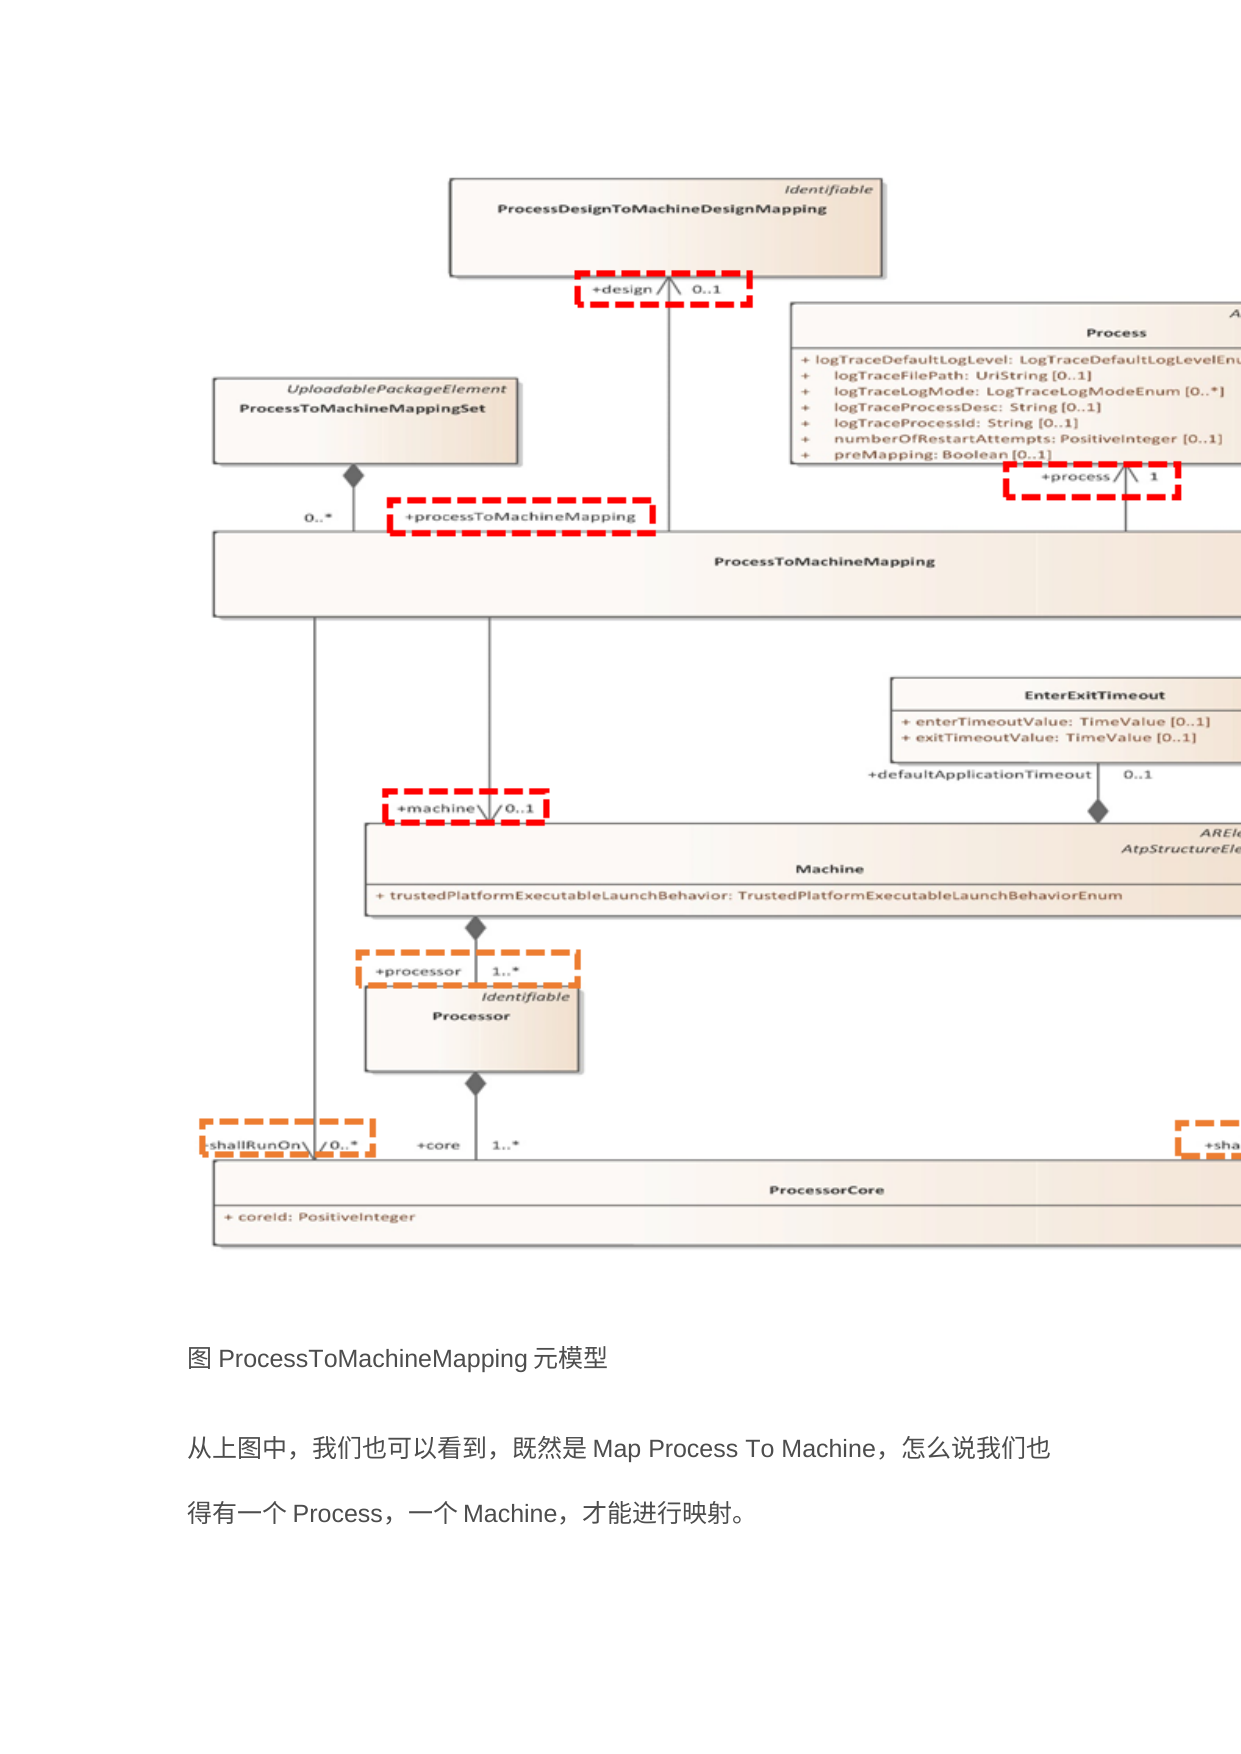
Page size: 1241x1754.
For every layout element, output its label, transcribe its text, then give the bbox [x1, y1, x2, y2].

text 图 ProcessToMachineMapping元模型 [187, 1324, 1053, 1389]
picture [187, 162, 1241, 1269]
text 从上图中，我们也可以看到，既然是Map Process To Machine，怎么说我们也得有一个Process，一个Machine，才能进行映射。 [187, 1414, 1053, 1544]
